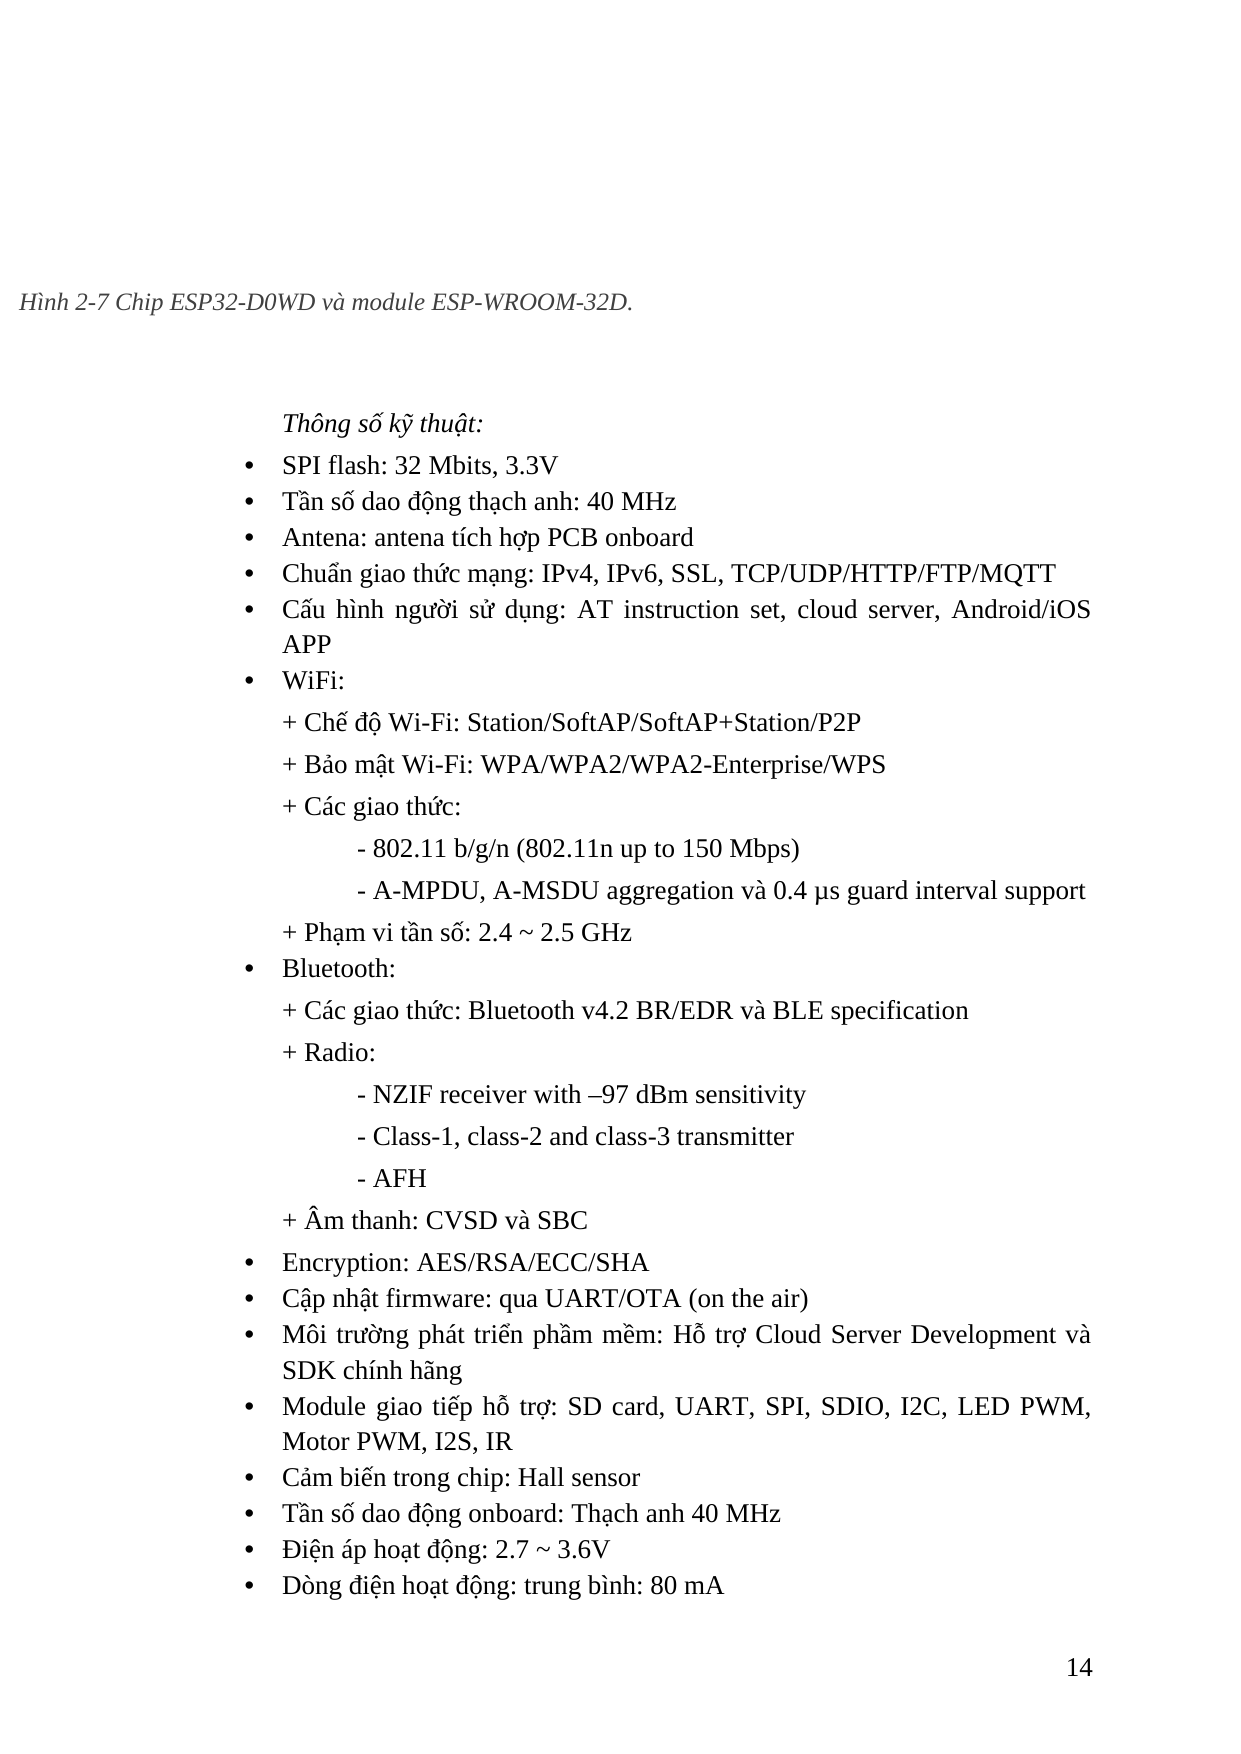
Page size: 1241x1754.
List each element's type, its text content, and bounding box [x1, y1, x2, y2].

list Bluetooth: [244, 952, 1092, 983]
list SPI flash: 32 Mbits, 3.3V [244, 449, 1092, 480]
text + Âm thanh: CVSD và SBC [207, 1204, 1092, 1235]
list Tần số dao động thạch anh: 40 MHz [244, 485, 1092, 516]
text + Bảo mật Wi-Fi: WPA/WPA2/WPA2-Enterprise/WPS [207, 748, 1092, 779]
text - AFH [282, 1162, 1092, 1193]
list Dòng điện hoạt động: trung bình: 80 mA [244, 1569, 1092, 1600]
list Cấu hình người sử dụng: AT instruction set, cloud server, Android/iOS APP [244, 593, 1092, 660]
list Chuẩn giao thức mạng: IPv4, IPv6, SSL, TCP/UDP/HTTP/FTP/MQTT [244, 557, 1092, 588]
text - NZIF receiver with –97 dBm sensitivity [282, 1078, 1092, 1109]
list + Phạm vi tần số: 2.4 ~ 2.5 GHz [282, 916, 1092, 947]
list Encryption: AES/RSA/ECC/SHA [244, 1246, 1092, 1277]
list Cảm biến trong chip: Hall sensor [244, 1461, 1092, 1492]
list Tần số dao động onboard: Thạch anh 40 MHz [244, 1497, 1092, 1528]
list Môi trường phát triển phầm mềm: Hỗ trợ Cloud Server Development và SDK chính hãng [244, 1318, 1092, 1385]
list WiFi: [244, 664, 1092, 696]
text - A-MPDU, A-MSDU aggregation và 0.4 µs guard interval support [207, 874, 1092, 906]
list Module giao tiếp hỗ trợ: SD card, UART, SPI, SDIO, I2C, LED PWM, Motor PWM, I2S, IR [244, 1389, 1092, 1457]
list + Radio: [282, 1036, 1092, 1067]
list Cập nhật firmware: qua UART/OTA (on the air) [244, 1282, 1092, 1313]
text - 802.11 b/g/n (802.11n up to 150 Mbps) [282, 832, 1092, 863]
list Điện áp hoạt động: 2.7 ~ 3.6V [244, 1533, 1092, 1564]
list Antena: antena tích hợp PCB onboard [244, 521, 1092, 552]
text - Class-1, class-2 and class-3 transmitter [282, 1120, 1092, 1151]
list + Các giao thức: [282, 790, 1092, 822]
text + Chế độ Wi-Fi: Station/SoftAP/SoftAP+Station/P2P [207, 706, 1092, 738]
text + Các giao thức: Bluetooth v4.2 BR/EDR và BLE specification [282, 994, 1092, 1025]
text Thông số kỹ thuật: [207, 407, 1092, 438]
